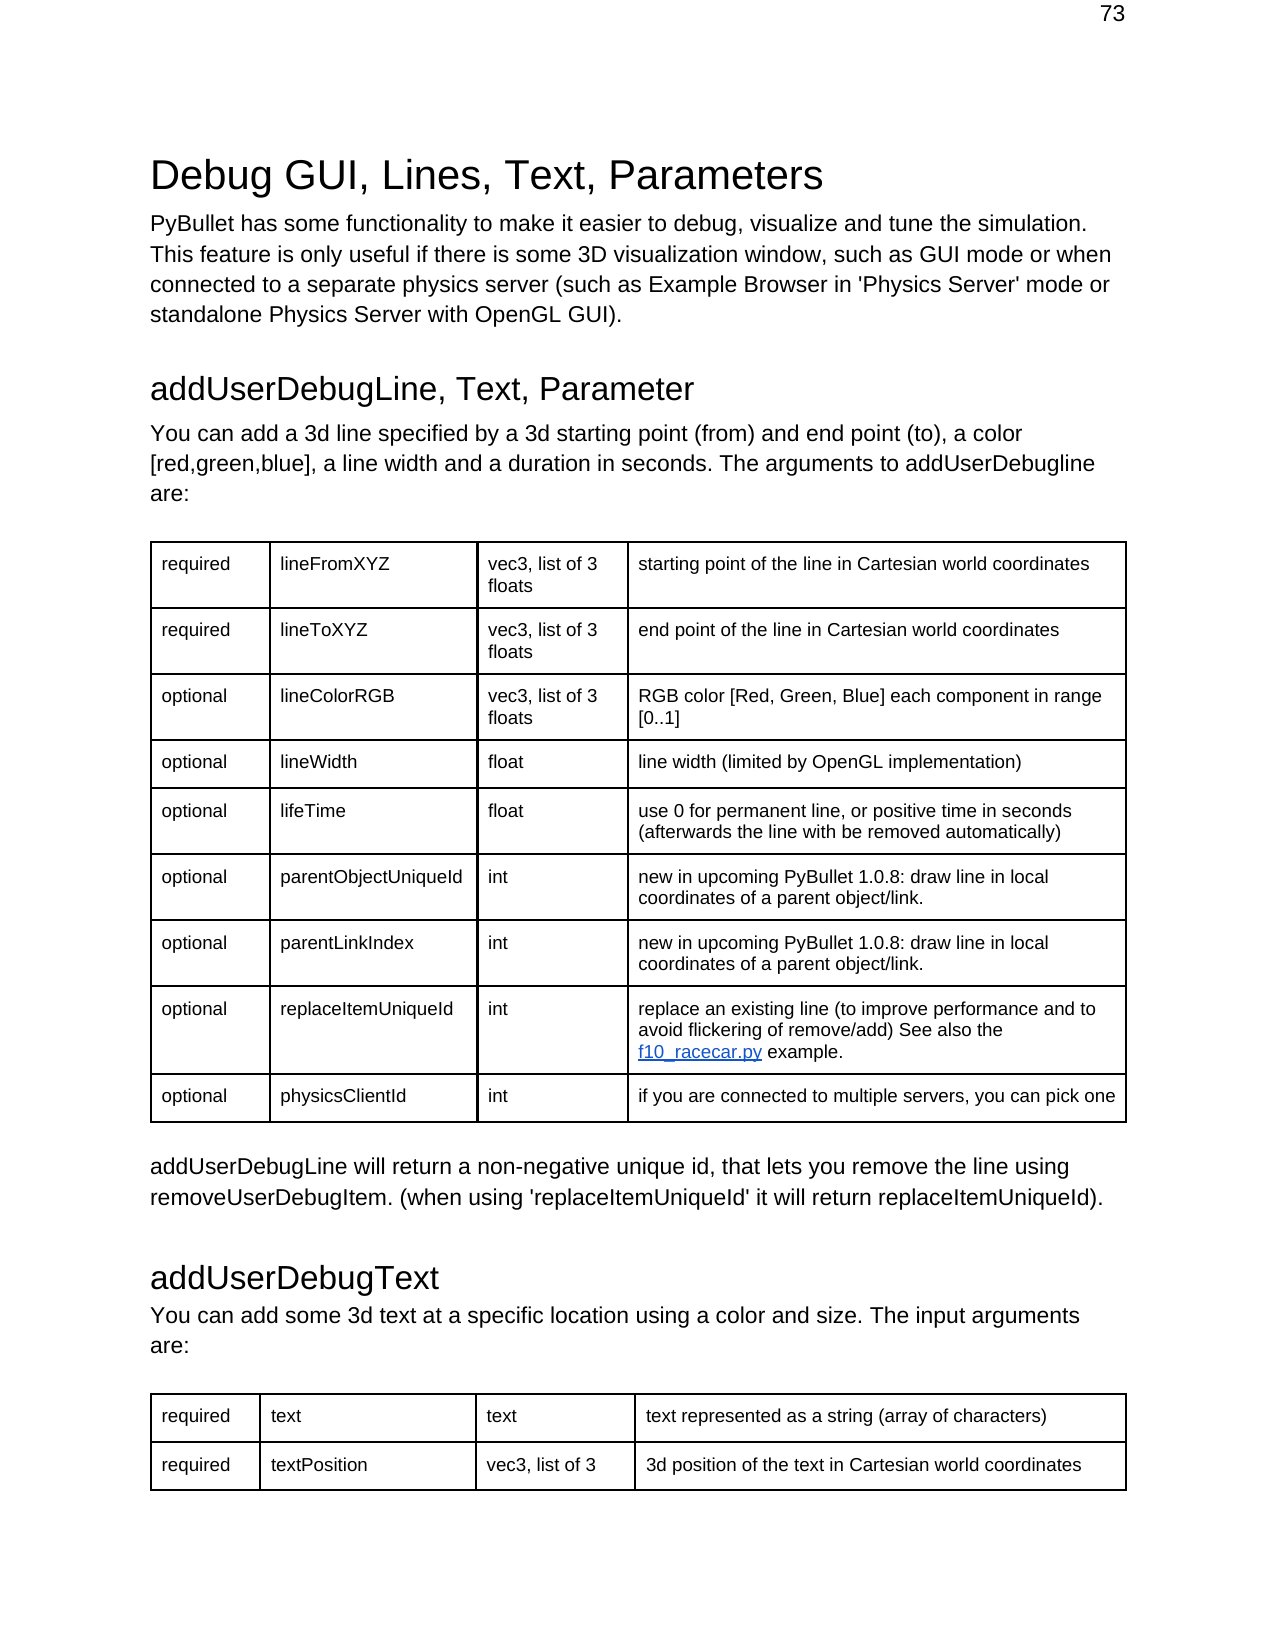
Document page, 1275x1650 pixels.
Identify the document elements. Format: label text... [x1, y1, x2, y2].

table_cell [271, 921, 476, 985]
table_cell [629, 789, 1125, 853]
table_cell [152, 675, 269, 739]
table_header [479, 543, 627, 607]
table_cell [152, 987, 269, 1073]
subtitle Debug GUI, Lines, Text, Parameters [150, 150, 1125, 198]
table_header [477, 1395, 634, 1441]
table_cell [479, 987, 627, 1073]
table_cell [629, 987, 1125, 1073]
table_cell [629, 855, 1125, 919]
text You can add some 3d text at a specific location using a color and size. The input arguments are: [150, 1302, 1125, 1359]
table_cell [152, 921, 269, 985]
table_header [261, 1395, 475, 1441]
text You can add a 3d line specified by a 3d starting point (from) and end point (to), a color [red,green,blue], a line width and a duration in seconds. The arguments to addUserDebugline are: [150, 420, 1125, 506]
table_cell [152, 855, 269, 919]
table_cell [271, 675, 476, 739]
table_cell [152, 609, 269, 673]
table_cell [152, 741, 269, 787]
text addUserDebugText [150, 1258, 1125, 1296]
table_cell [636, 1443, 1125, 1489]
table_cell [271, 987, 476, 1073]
text PyBullet has some functionality to make it easier to debug, visualize and tune the simulation. This feature is only useful if there is some 3D visualization window, such as GUI mode or when connected to a separate physics server (such as Example Browser in 'Physics Server' mode or standalone Physics Server with OpenGL GUI). [150, 210, 1125, 327]
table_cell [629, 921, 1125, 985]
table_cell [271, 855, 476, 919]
text addUserDebugLine will return a non-negative unique id, that lets you remove the line using removeUserDebugItem. (when using 'replaceItemUniqueId' it will return replaceItemUniqueId). [150, 1153, 1125, 1210]
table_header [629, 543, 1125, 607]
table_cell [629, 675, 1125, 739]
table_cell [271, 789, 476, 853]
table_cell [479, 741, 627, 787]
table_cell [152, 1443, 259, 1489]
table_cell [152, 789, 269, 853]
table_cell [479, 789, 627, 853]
subtitle addUserDebugLine, Text, Parameter [150, 369, 1125, 407]
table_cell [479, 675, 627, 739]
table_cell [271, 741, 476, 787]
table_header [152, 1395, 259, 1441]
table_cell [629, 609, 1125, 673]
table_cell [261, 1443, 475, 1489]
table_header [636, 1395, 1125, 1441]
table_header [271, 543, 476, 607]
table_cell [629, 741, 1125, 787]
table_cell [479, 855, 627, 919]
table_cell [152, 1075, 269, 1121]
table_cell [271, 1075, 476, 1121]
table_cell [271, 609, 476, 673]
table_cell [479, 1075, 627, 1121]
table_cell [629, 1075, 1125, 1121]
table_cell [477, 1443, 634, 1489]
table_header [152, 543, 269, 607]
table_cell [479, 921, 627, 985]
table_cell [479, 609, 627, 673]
